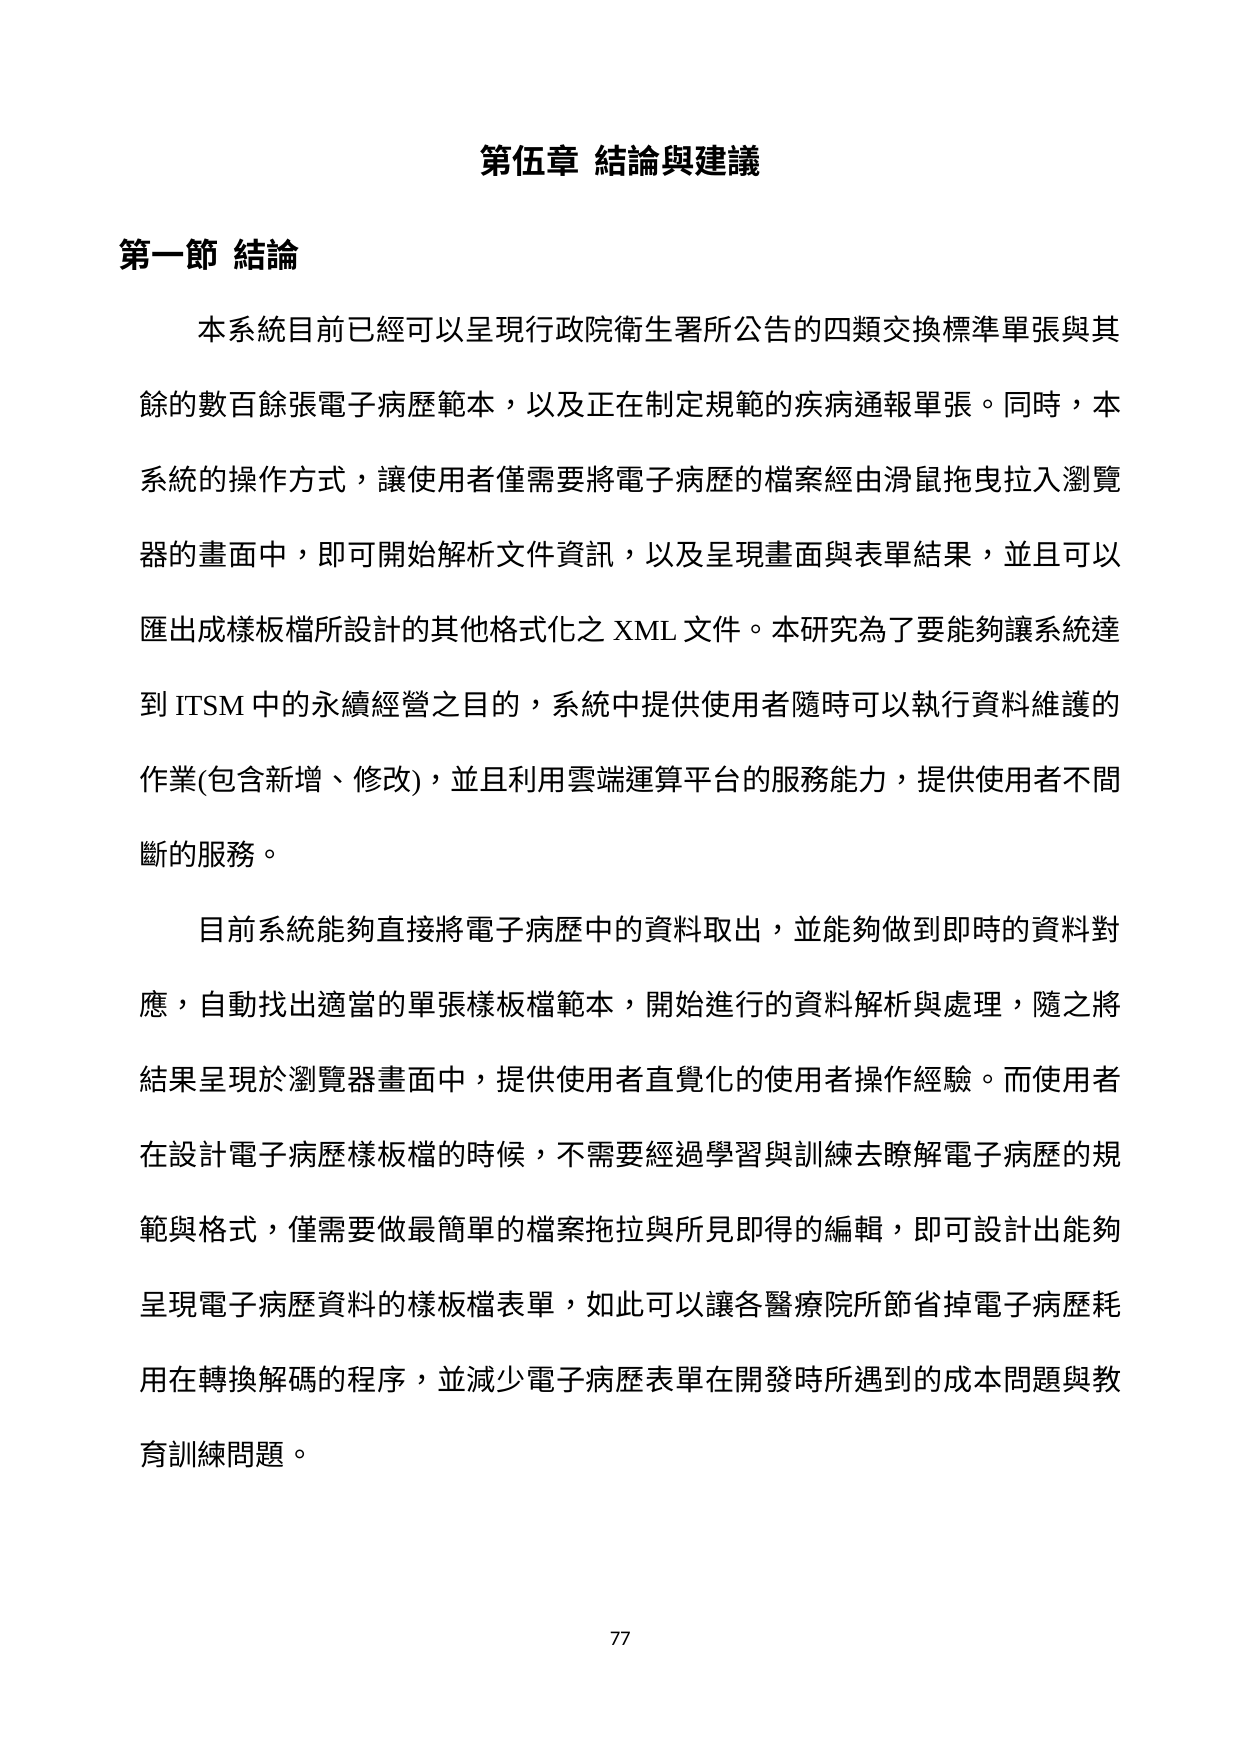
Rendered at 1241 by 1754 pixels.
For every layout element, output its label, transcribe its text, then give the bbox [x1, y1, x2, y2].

subtitle 結論與建議 [118, 122, 1122, 197]
text 目前系統能夠直接將電子病歷中的資料取出，並能夠做到即時的資料對應，自動找出適當的單張樣板檔範本，開始進行的資料解析與處理，隨之將結果呈現於瀏覽器畫面中，提供使用者直覺化的使用者操作經驗。而使用者在設計電子病歷樣板檔的時候，不需要經過學習與訓練去瞭解電子病歷的規範與格式，僅需要做最簡單的檔案拖拉與所見即得的編輯，即可設計出能夠呈現電子病歷資料的樣板檔表單，如此可以讓各醫療院所節省掉電子病歷耗用在轉換解碼的程序，並減少電子病歷表單在開發時所遇到的成本問題與教育訓練問題。 [139, 890, 1122, 1490]
subtitle 結論 [118, 215, 1122, 290]
text 本系統目前已經可以呈現行政院衛生署所公告的四類交換標準單張與其餘的數百餘張電子病歷範本，以及正在制定規範的疾病通報單張。同時，本系統的操作方式，讓使用者僅需要將電子病歷的檔案經由滑鼠拖曳拉入瀏覽器的畫面中，即可開始解析文件資訊，以及呈現畫面與表單結果，並且可以匯出成樣板檔所設計的其他格式化之XML文件。本研究為了要能夠讓系統達到ITSM中的永續經營之目的，系統中提供使用者隨時可以執行資料維護的作業(包含新增、修改)，並且利用雲端運算平台的服務能力，提供使用者不間斷的服務。 [139, 290, 1122, 890]
